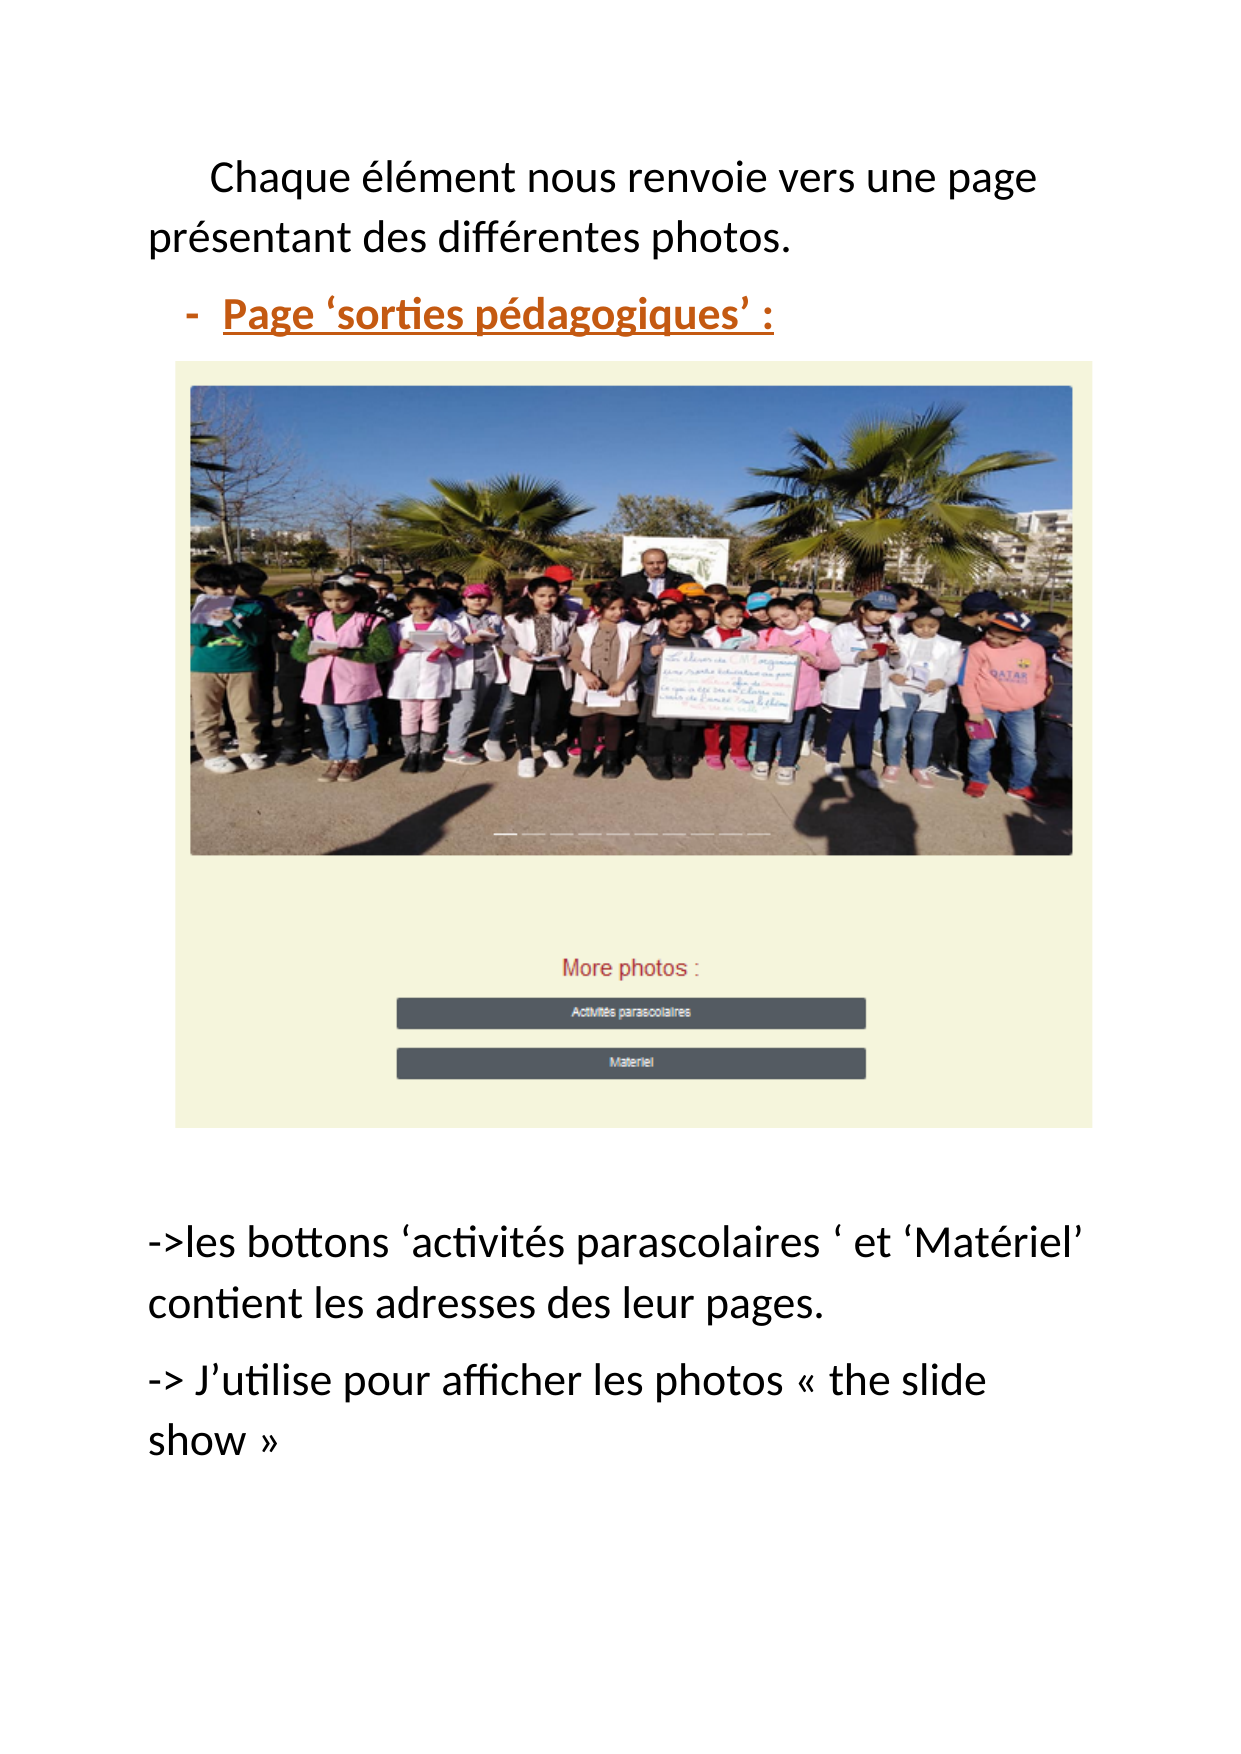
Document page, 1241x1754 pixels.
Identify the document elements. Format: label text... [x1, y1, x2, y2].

text -> J’utilise pour afficher les photos « the slide show » [148, 1351, 1093, 1467]
text ->les bottons ‘activités parascolaires ‘ et ‘Matériel’ contient les adresses des leur pages. [148, 1213, 1093, 1329]
picture [175, 361, 1093, 1128]
list Page ‘sorties pédagogiques’ : [185, 285, 1093, 341]
text Chaque élément nous renvoie vers une page présentant des différentes photos. [148, 148, 1093, 264]
